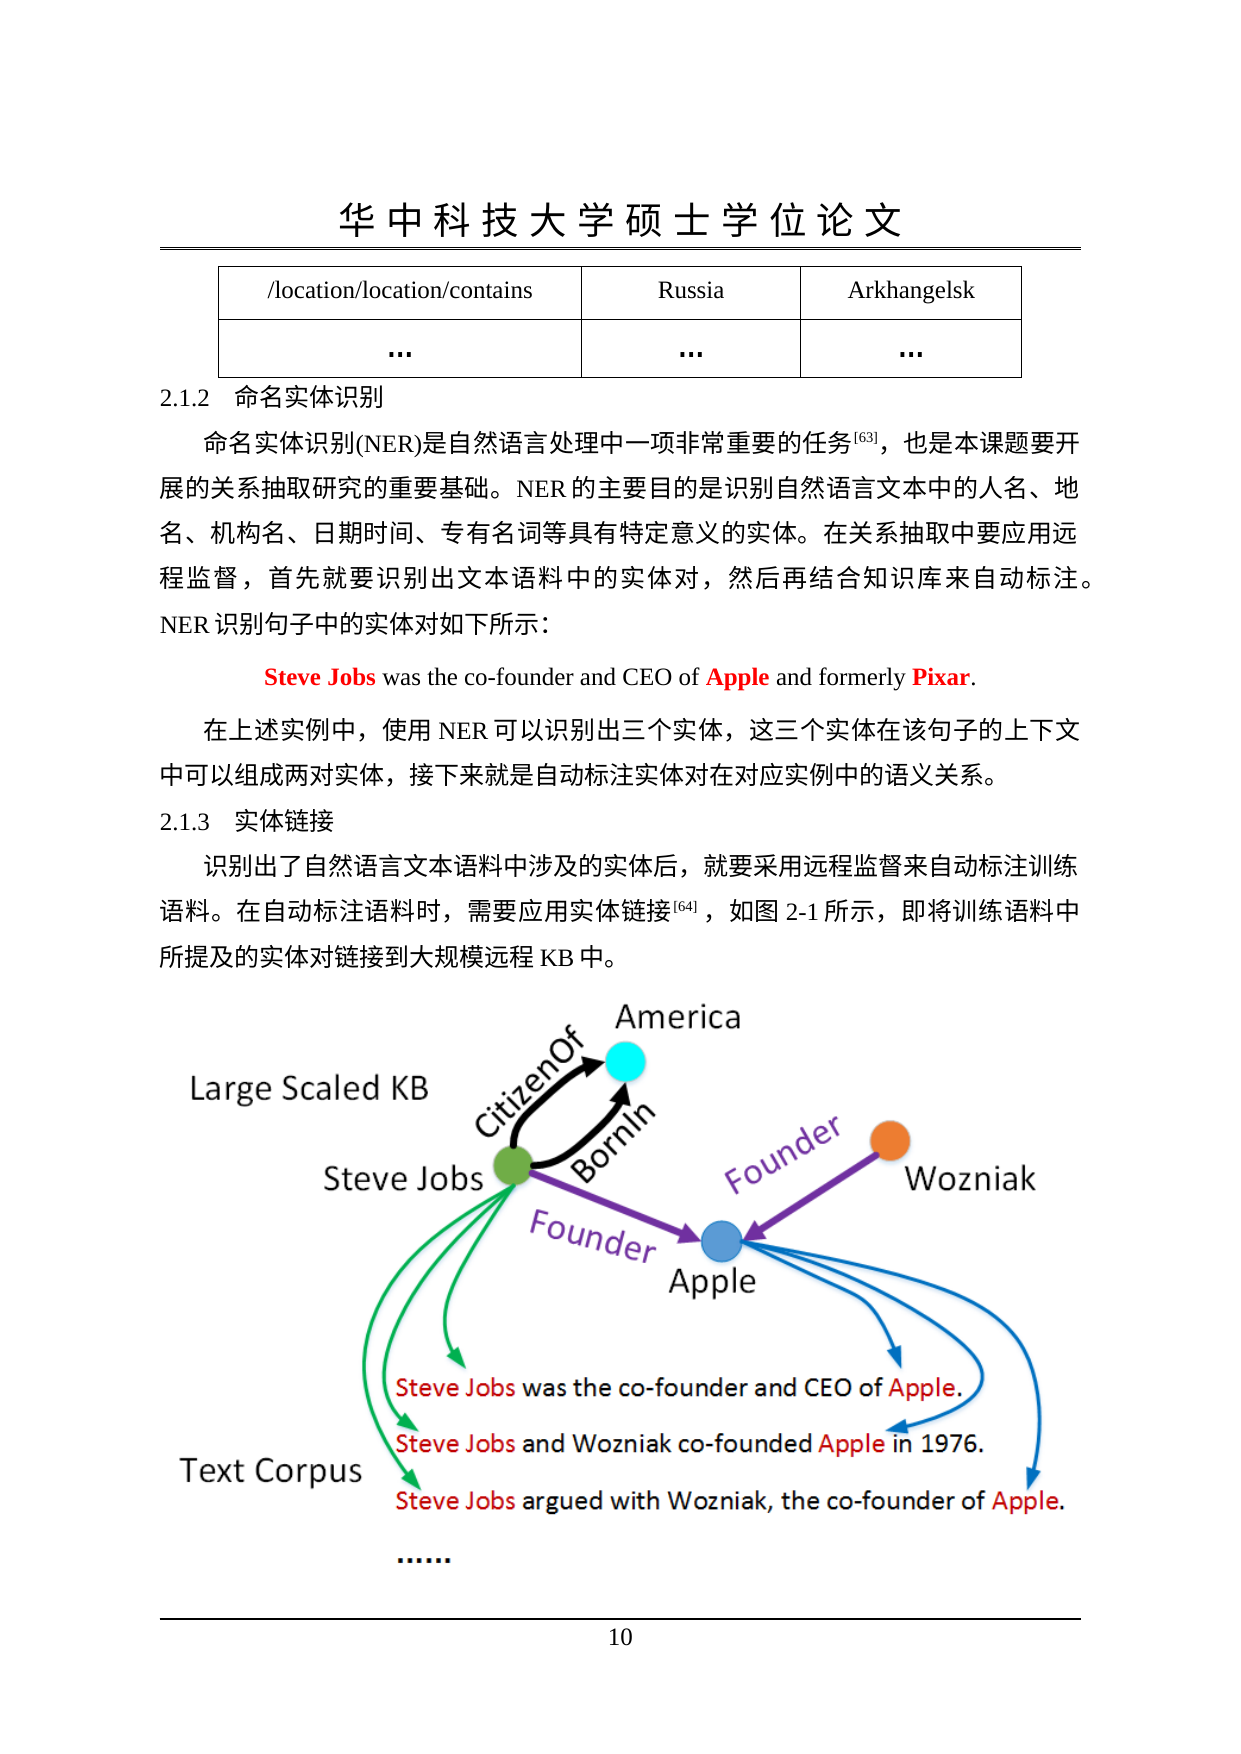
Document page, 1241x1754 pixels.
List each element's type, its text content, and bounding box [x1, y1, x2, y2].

subtitle 实体链接 [159, 801, 1081, 837]
table_cell Arkhangelsk [801, 267, 1021, 319]
table_cell … [219, 320, 581, 377]
text 识别出了自然语言文本语料中涉及的实体后，就要采用远程监督来自动标注训练语料。在自动标注语料时，需要应用实体链接[64] ，如图2-1所示，即将训练语料中所提及的实体对链接到大规模远程KB中。 [159, 846, 1081, 973]
table_cell … [582, 320, 800, 377]
table_cell /location/location/contains [219, 267, 581, 319]
table_cell … [801, 320, 1021, 377]
text Steve Jobs was the co-founder and CEO of Apple and formerly Pixar. [159, 662, 1081, 691]
table_cell Russia [582, 267, 800, 319]
subtitle 命名实体识别 [159, 378, 1081, 414]
text 在上述实例中，使用NER可以识别出三个实体，这三个实体在该句子的上下文中可以组成两对实体，接下来就是自动标注实体对在对应实例中的语义关系。 [159, 711, 1081, 792]
picture [159, 982, 1081, 1594]
text 命名实体识别(NER)是自然语言处理中一项非常重要的任务[63]，也是本课题要开展的关系抽取研究的重要基础。NER的主要目的是识别自然语言文本中的人名、地名、机构名、日期时间、专有名词等具有特定意义的实体。在关系抽取中要应用远程监督，首先就要识别出文本语料中的实体对，然后再结合知识库来自动标注。NER识别句子中的实体对如下所示： [159, 423, 1081, 641]
